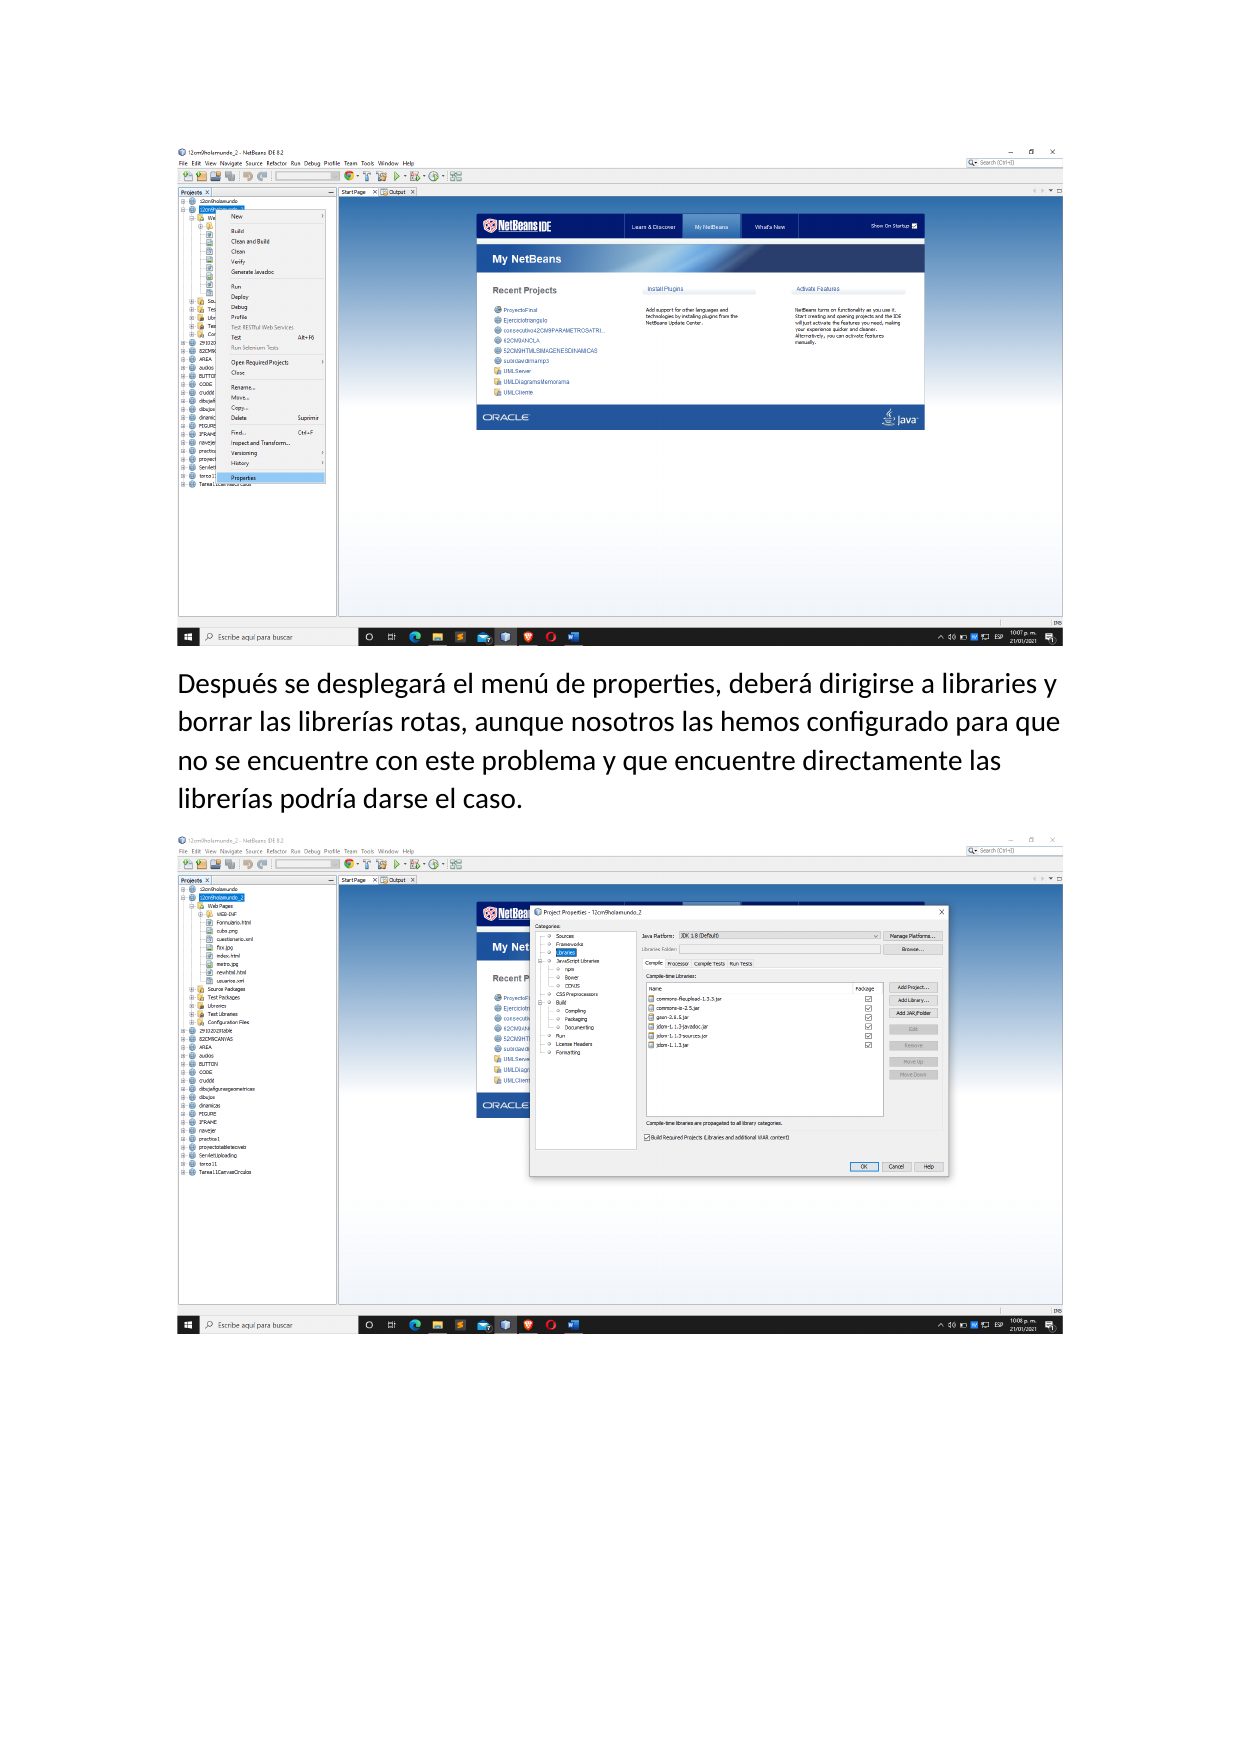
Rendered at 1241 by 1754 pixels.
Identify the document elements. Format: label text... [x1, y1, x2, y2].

picture [177, 835, 1063, 1334]
picture [177, 147, 1063, 646]
text Después se desplegará el menú de properties, deberá dirigirse a libraries y borrar las librerías rotas, aunque nosotros las hemos configurado para que no se encuentre con este problema y que encuentre directamente las librerías podría darse el caso. [177, 665, 1063, 816]
